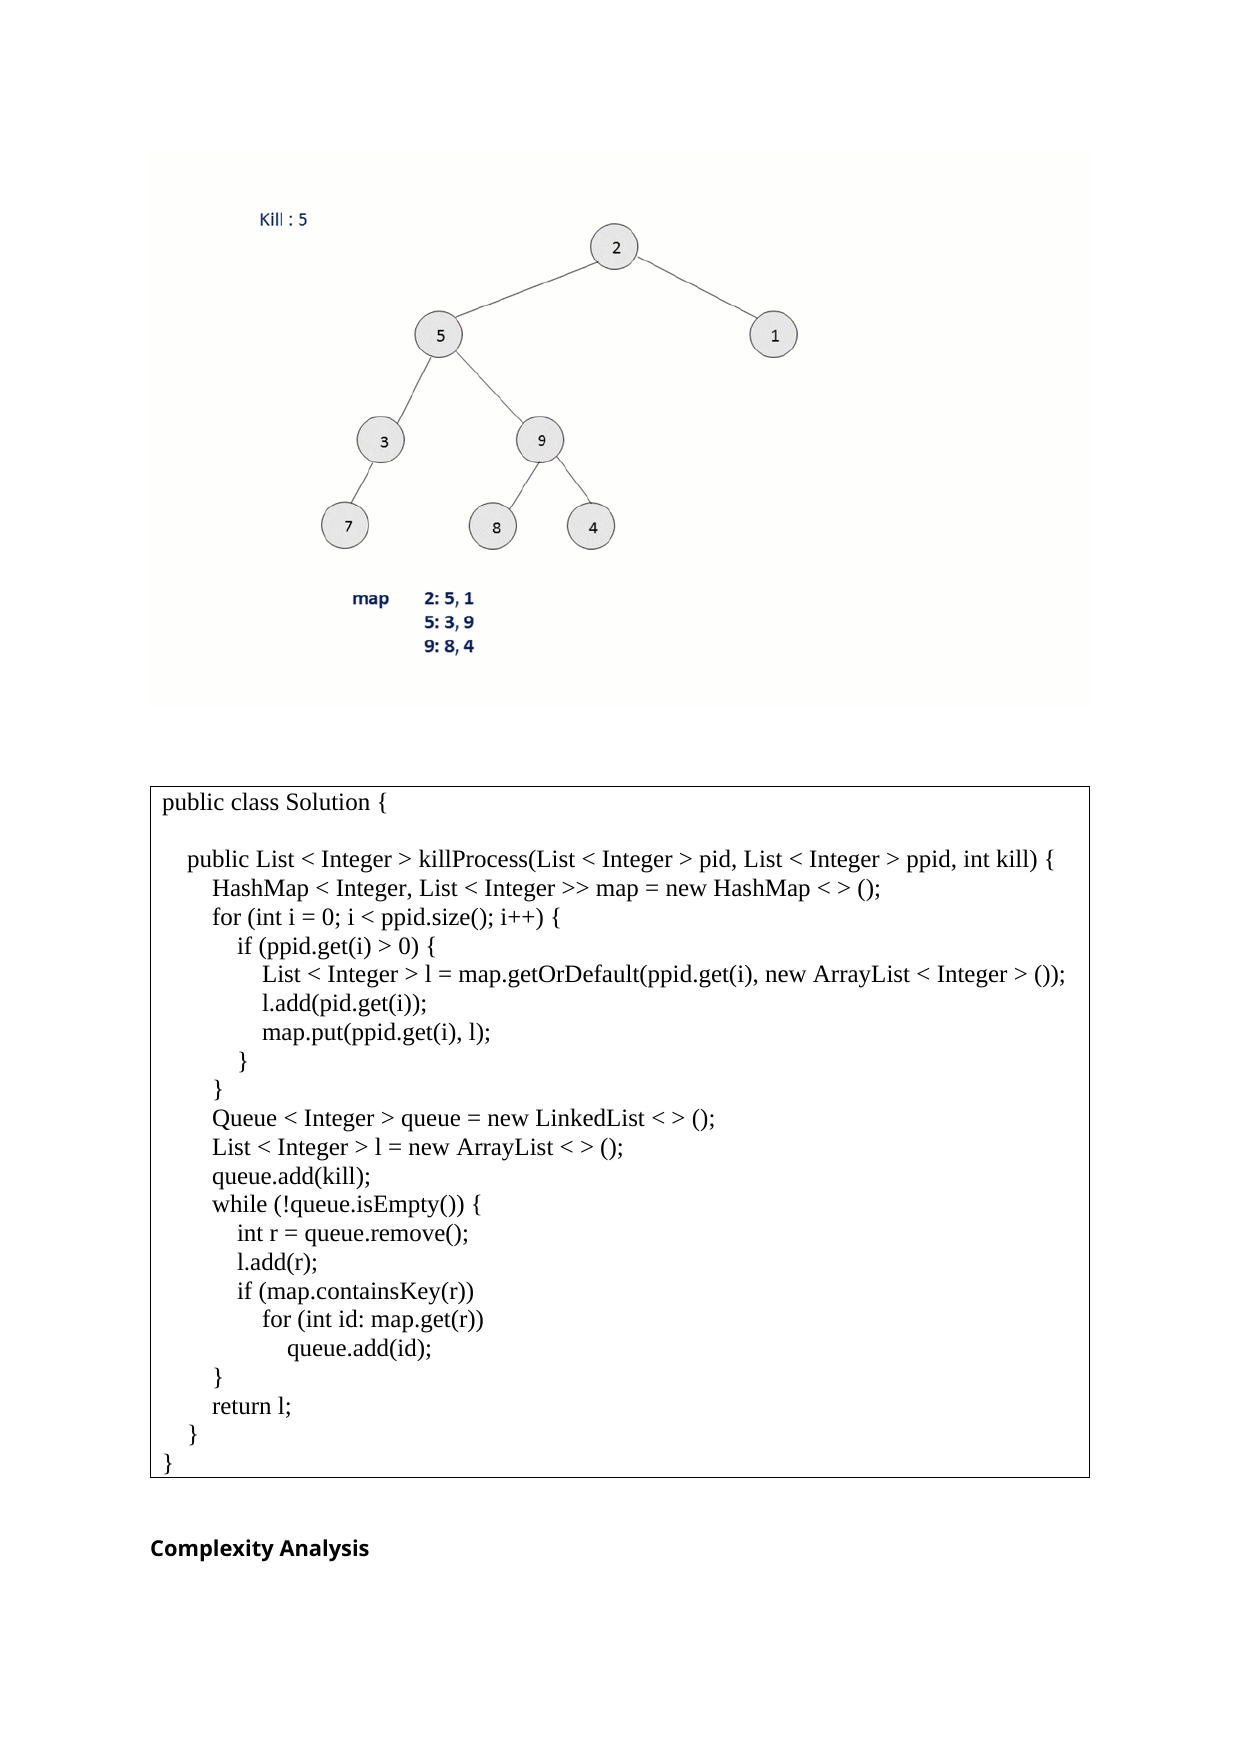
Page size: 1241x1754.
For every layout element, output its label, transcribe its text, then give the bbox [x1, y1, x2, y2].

table_header public class Solution { public List < Integer > killProcess(List < Integer > pid, List < Integer > ppid, int kill) { HashMap < Integer, List < Integer >> map = new HashMap < > (); for (int i = 0; i < ppid.size(); i++) { if (ppid.get(i) > 0) { List < Integer > l = map.getOrDefault(ppid.get(i), new ArrayList < Integer > ()); l.add(pid.get(i)); map.put(ppid.get(i), l); } } Queue < Integer > queue = new LinkedList < > (); List < Integer > l = new ArrayList < > (); queue.add(kill); while (!queue.isEmpty()) { int r = queue.remove(); l.add(r); if (map.containsKey(r)) for (int id: map.get(r)) queue.add(id); } return l; } } [151, 787, 1089, 1477]
text Complexity Analysis [150, 1533, 1090, 1563]
picture [150, 150, 1091, 707]
